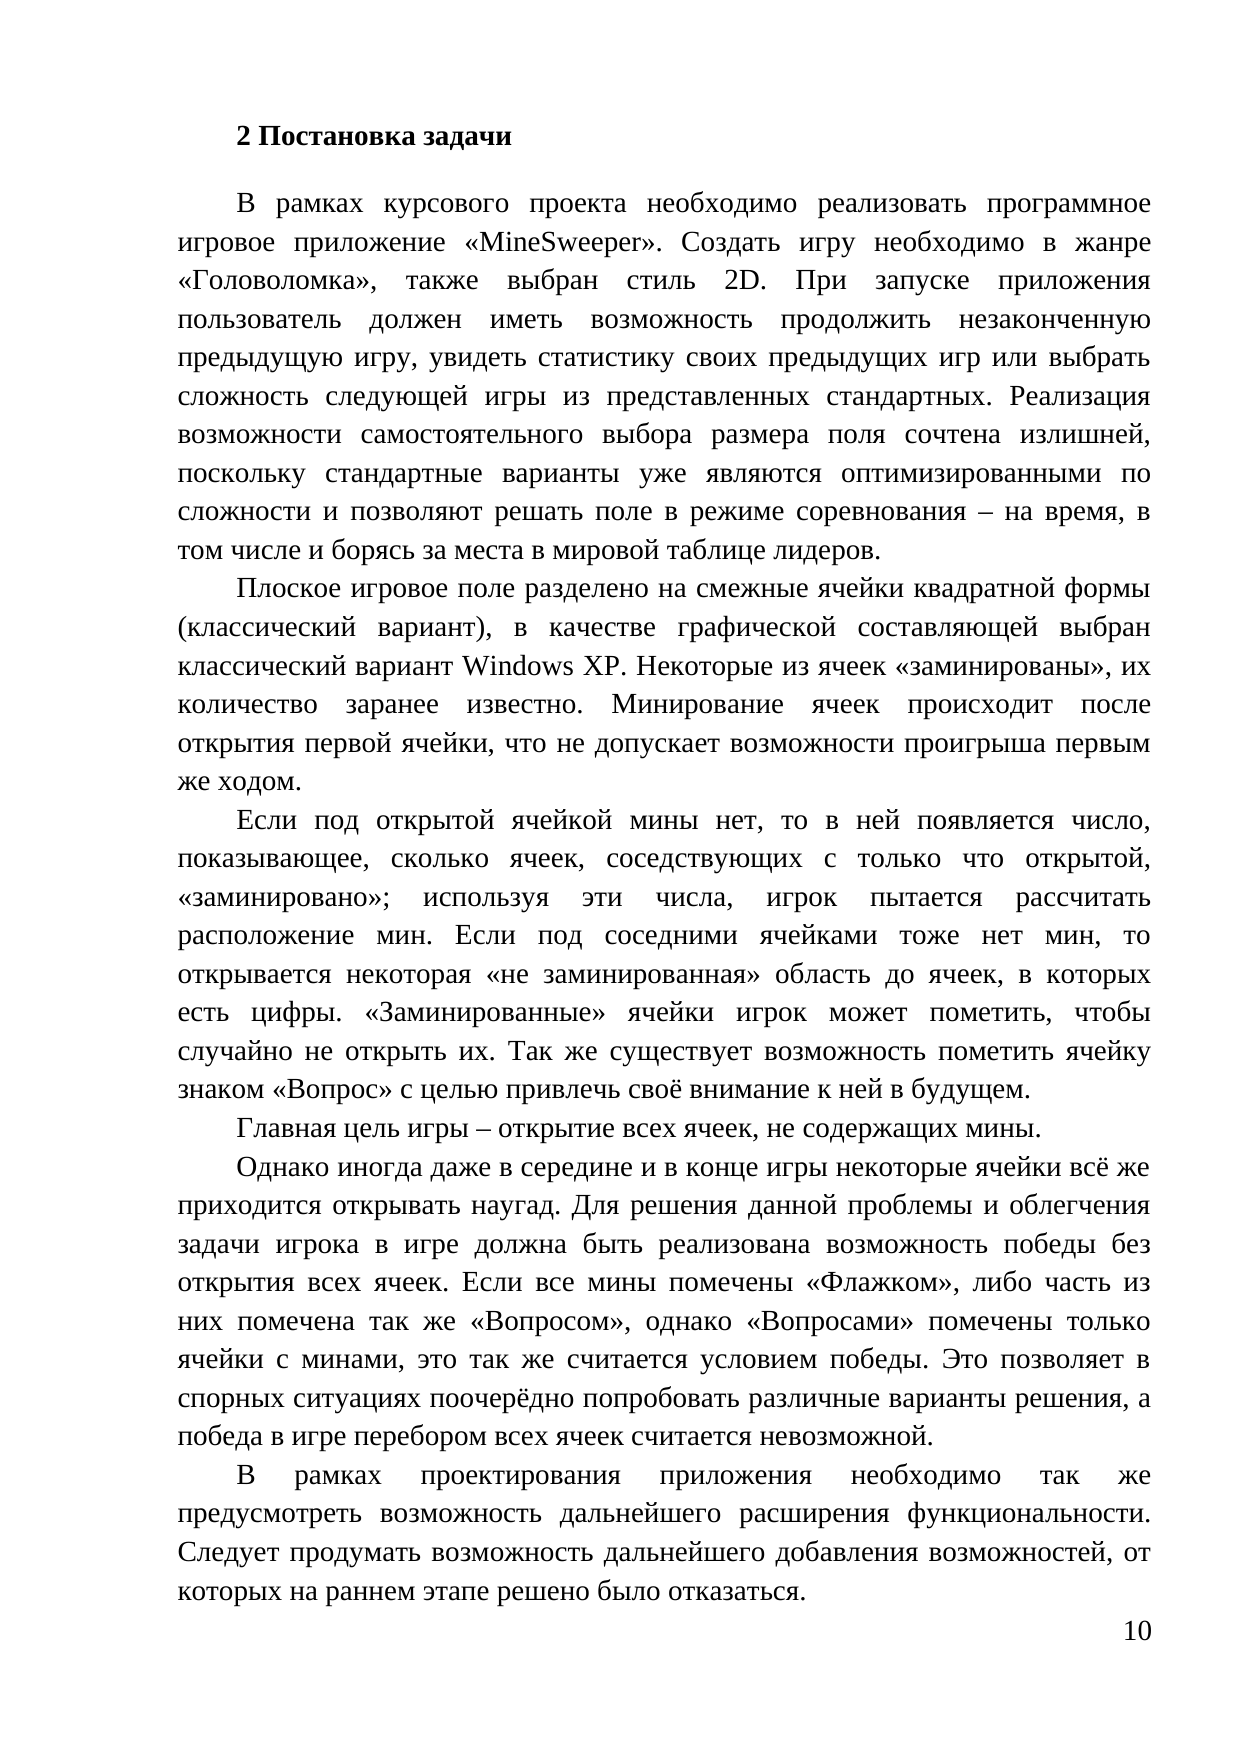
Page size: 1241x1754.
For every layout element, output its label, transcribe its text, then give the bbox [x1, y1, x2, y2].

subtitle Постановка задачи [177, 118, 1152, 152]
text Главная цель игры – открытие всех ячеек, не содержащих мины. [177, 1110, 1152, 1144]
text Однако иногда даже в середине и в конце игры некоторые ячейки всё же приходится открывать наугад. Для решения данной проблемы и облегчения задачи игрока в игре должна быть реализована возможность победы без открытия всех ячеек. Если все мины помечены «Флажком», либо часть из них помечена так же «Вопросом», однако «Вопросами» помечены только ячейки с минами, это так же считается условием победы. Это позволяет в спорных ситуациях поочерёдно попробовать различные варианты решения, а победа в игре перебором всех ячеек считается невозможной. [177, 1149, 1152, 1452]
text Плоское игровое поле разделено на смежные ячейки квадратной формы (классический вариант), в качестве графической составляющей выбран классический вариант Windows XP. Некоторые из ячеек «заминированы», их количество заранее известно. Минирование ячеек происходит после открытия первой ячейки, что не допускает возможности проигрыша первым же ходом. [177, 571, 1152, 797]
text Если под открытой ячейкой мины нет, то в ней появляется число, показывающее, сколько ячеек, соседствующих с только что открытой, «заминировано»; используя эти числа, игрок пытается рассчитать расположение мин. Если под соседними ячейками тоже нет мин, то открывается некоторая «не заминированная» область до ячеек, в которых есть цифры. «Заминированные» ячейки игрок может пометить, чтобы случайно не открыть их. Так же существует возможность пометить ячейку знаком «Вопрос» с целью привлечь своё внимание к ней в будущем. [177, 802, 1152, 1105]
text В рамках курсового проекта необходимо реализовать программное игровое приложение «MineSweeper». Создать игру необходимо в жанре «Головоломка», также выбран стиль 2D. При запуске приложения пользователь должен иметь возможность продолжить незаконченную предыдущую игру, увидеть статистику своих предыдущих игр или выбрать сложность следующей игры из представленных стандартных. Реализация возможности самостоятельного выбора размера поля сочтена излишней, поскольку стандартные варианты уже являются оптимизированными по сложности и позволяют решать поле в режиме соревнования – на время, в том числе и борясь за места в мировой таблице лидеров. [177, 185, 1152, 566]
text В рамках проектирования приложения необходимо так же предусмотреть возможность дальнейшего расширения функциональности. Следует продумать возможность дальнейшего добавления возможностей, от которых на раннем этапе решено было отказаться. [177, 1457, 1152, 1606]
